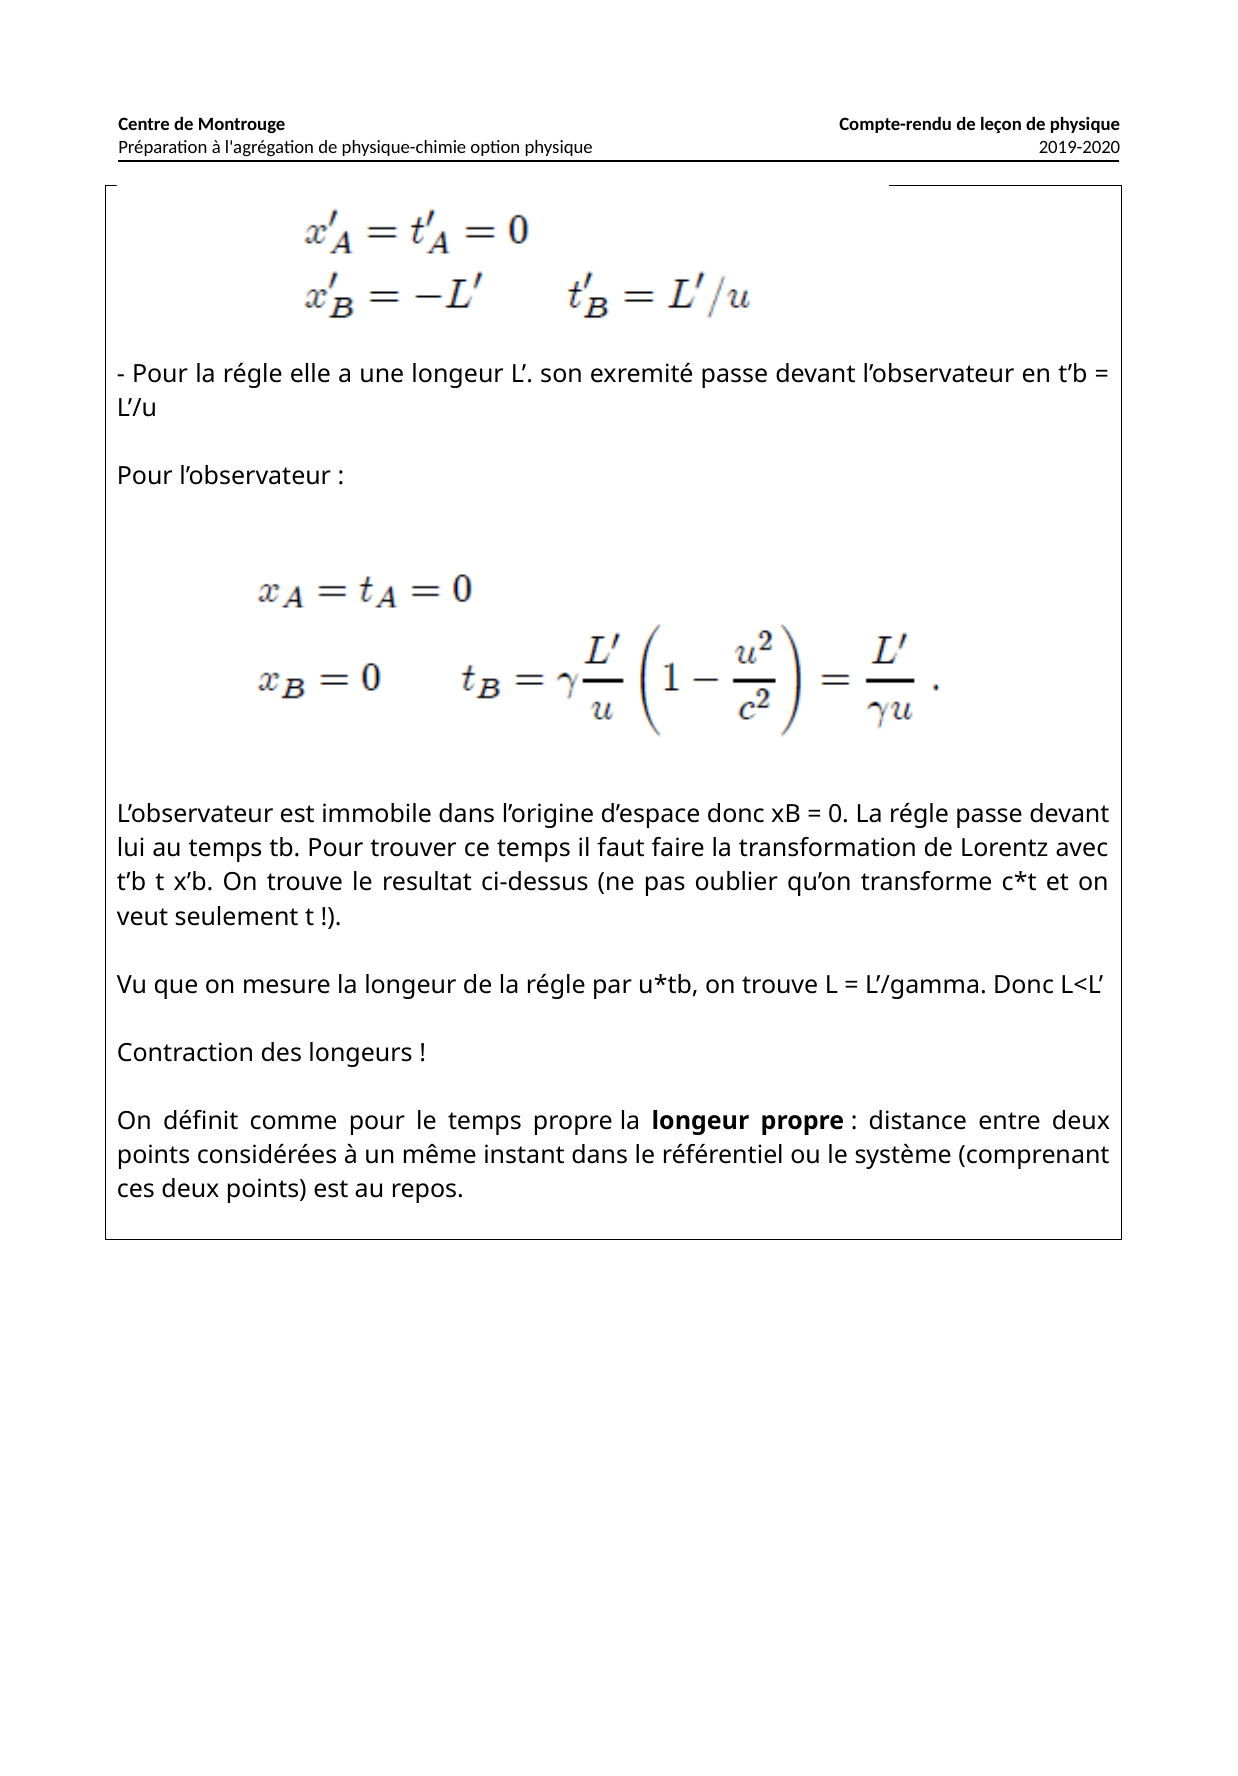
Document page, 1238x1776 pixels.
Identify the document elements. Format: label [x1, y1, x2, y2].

table_cell [106, 186, 1121, 1239]
picture [116, 185, 889, 356]
picture [116, 526, 988, 796]
